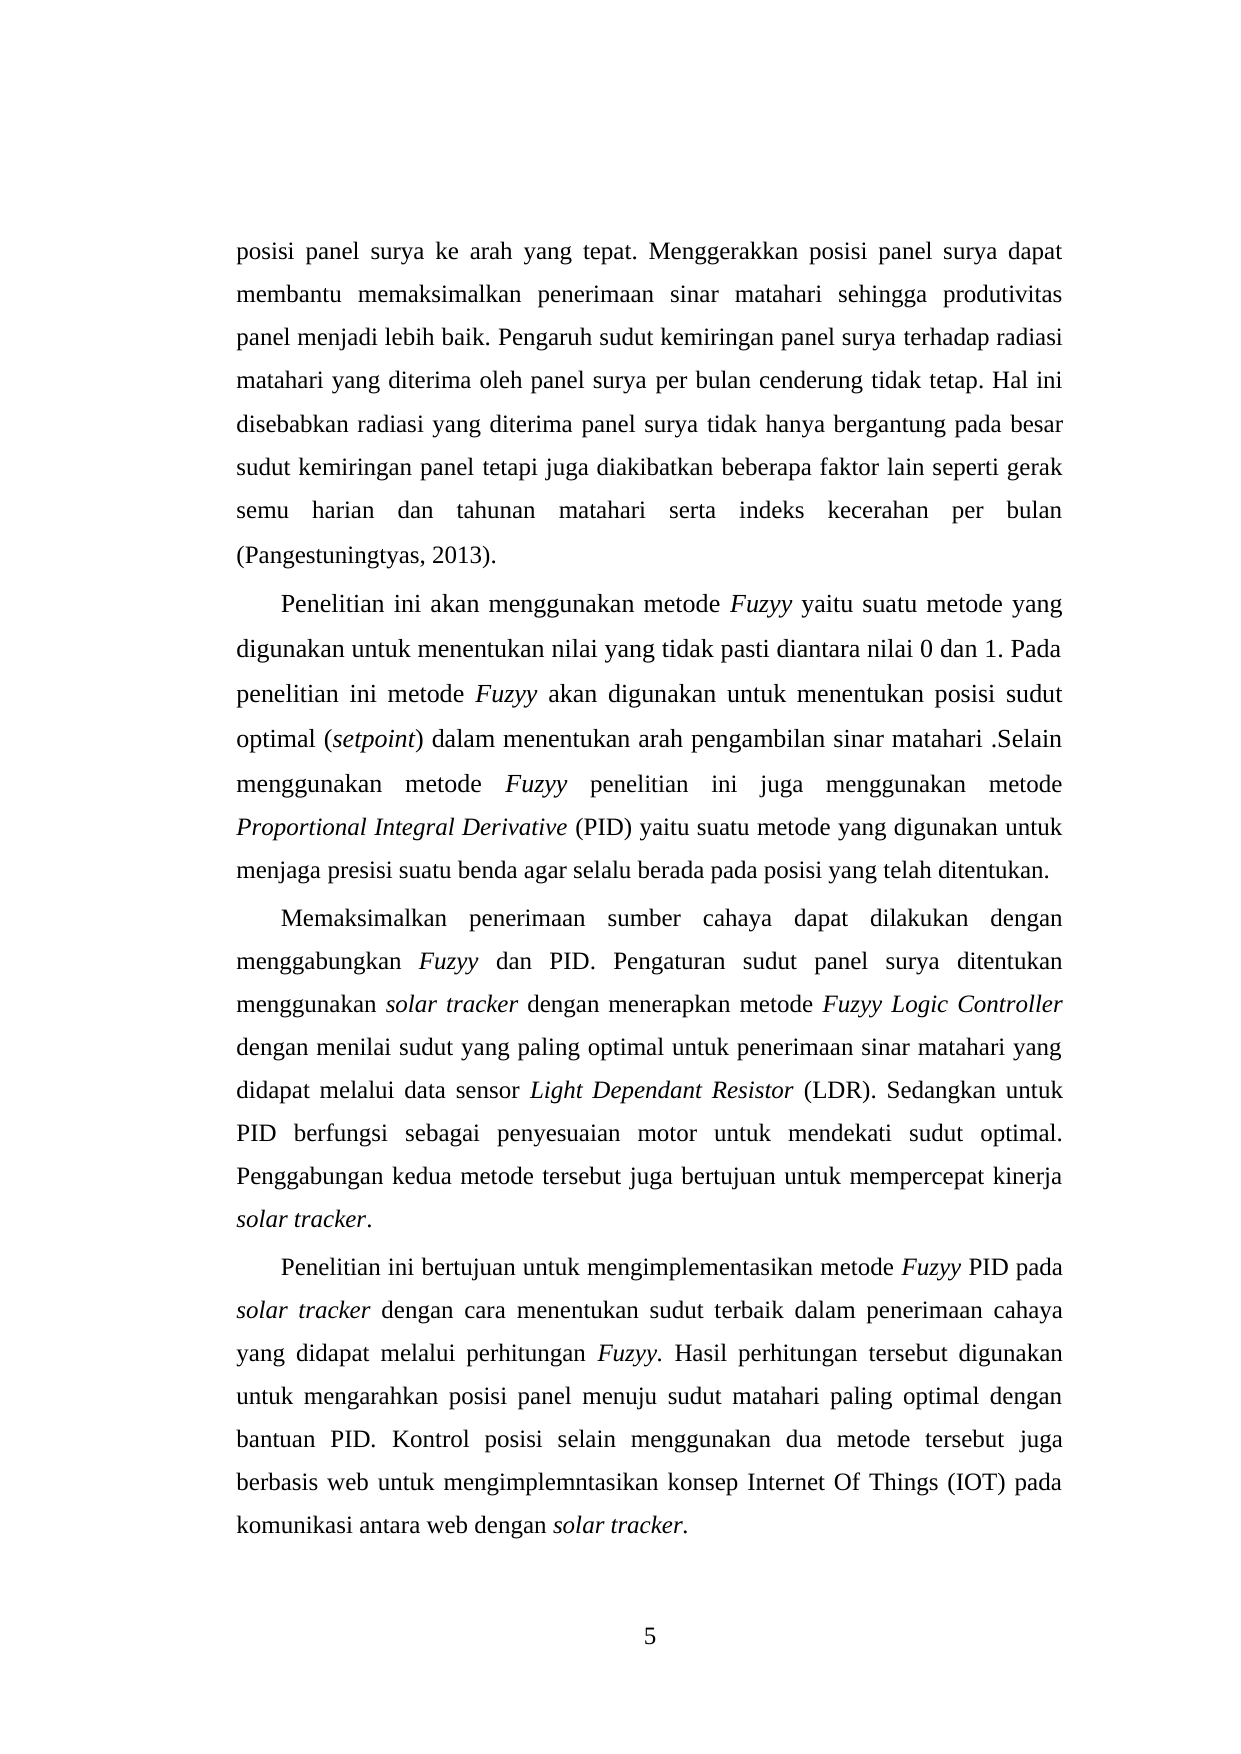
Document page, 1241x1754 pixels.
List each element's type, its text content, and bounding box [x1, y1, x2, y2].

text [236, 236, 1063, 569]
text Memaksimalkan penerimaan sumber cahaya dapat dilakukan dengan menggabungkan Fuzyy dan PID. Pengaturan sudut panel surya ditentukan menggunakan solar tracker dengan menerapkan metode Fuzyy Logic Controller dengan menilai sudut yang paling optimal untuk penerimaan sinar matahari yang didapat melalui data sensor Light Dependant Resistor (LDR). Sedangkan untuk PID berfungsi sebagai penyesuaian motor untuk mendekati sudut optimal. Penggabungan kedua metode tersebut juga bertujuan untuk mempercepat kinerja solar tracker. [236, 903, 1063, 1233]
text FuzyyFuzyy dalam menentukan arah pengambilan sinar matahariFuzyy [236, 588, 1063, 884]
